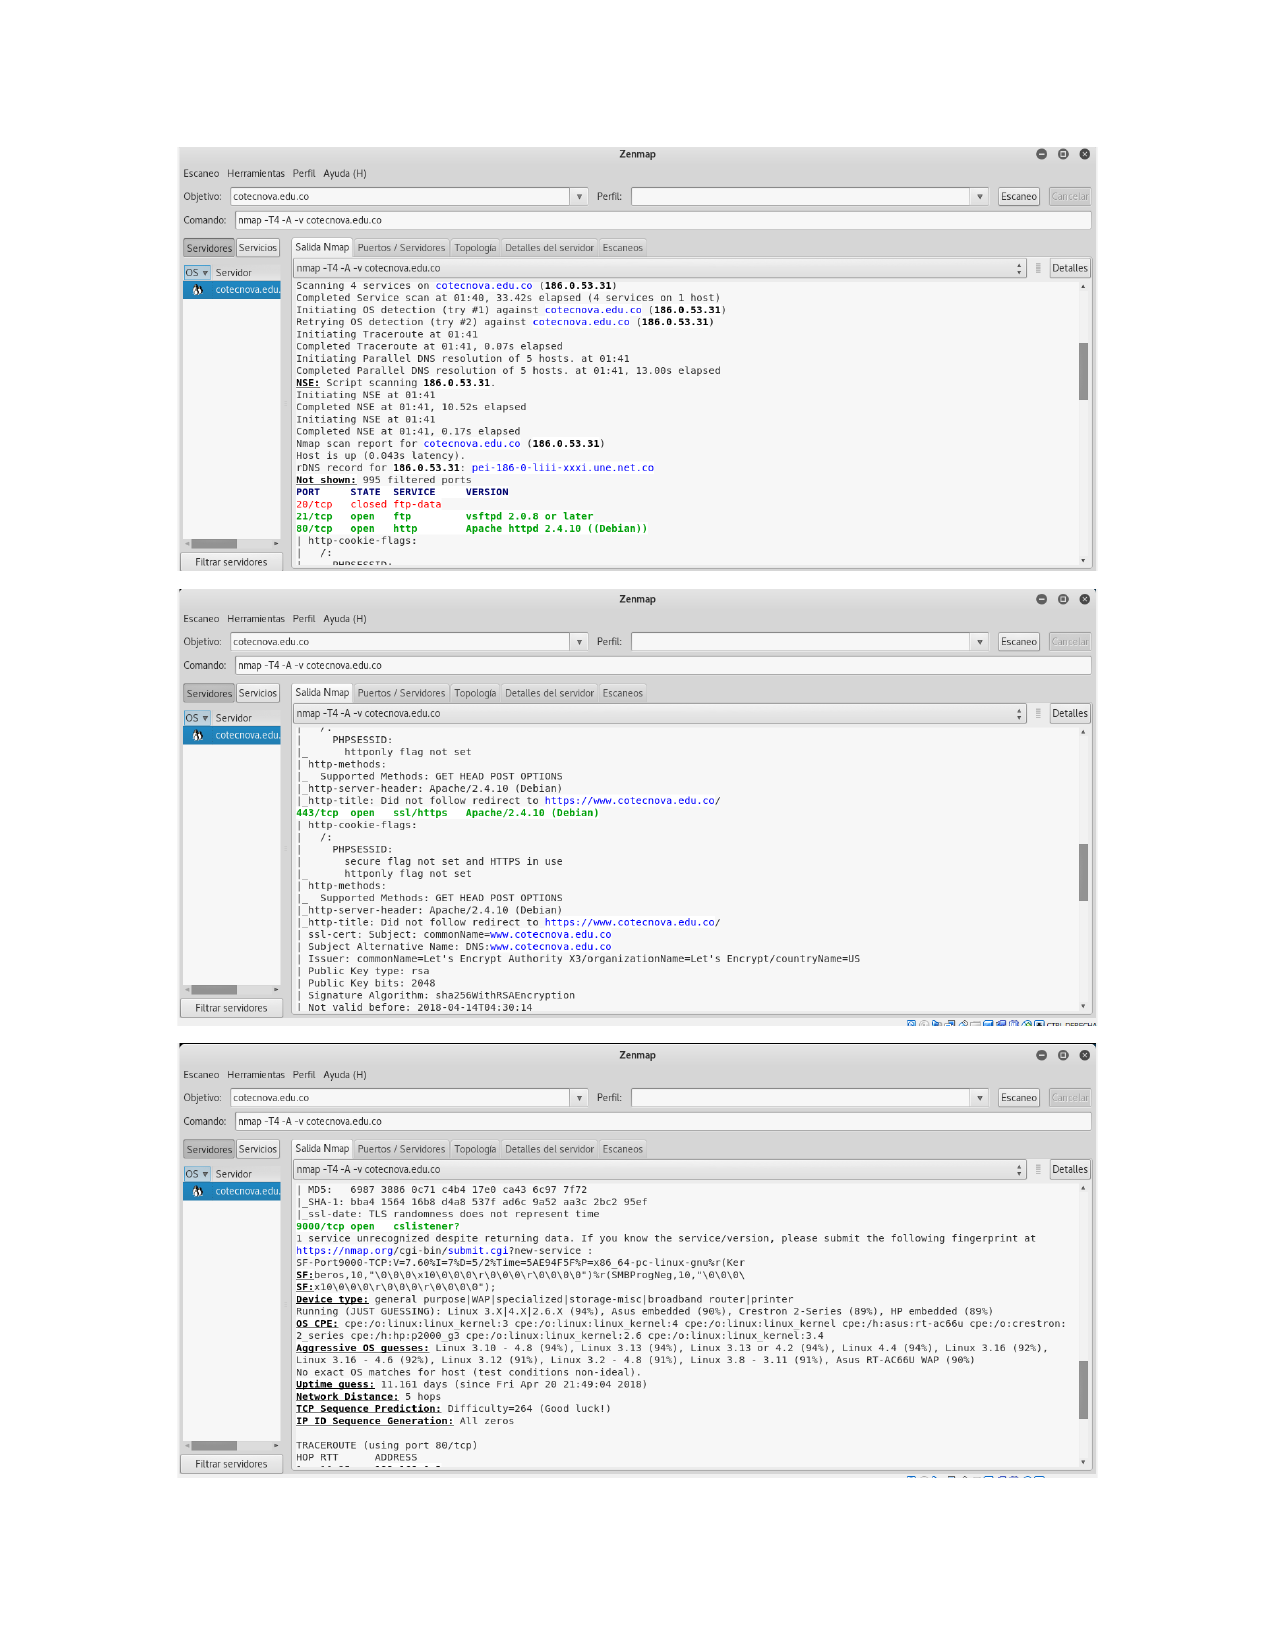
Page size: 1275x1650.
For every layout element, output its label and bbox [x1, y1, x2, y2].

picture [177, 1043, 1098, 1478]
picture [177, 589, 1098, 1026]
picture [177, 147, 1098, 571]
